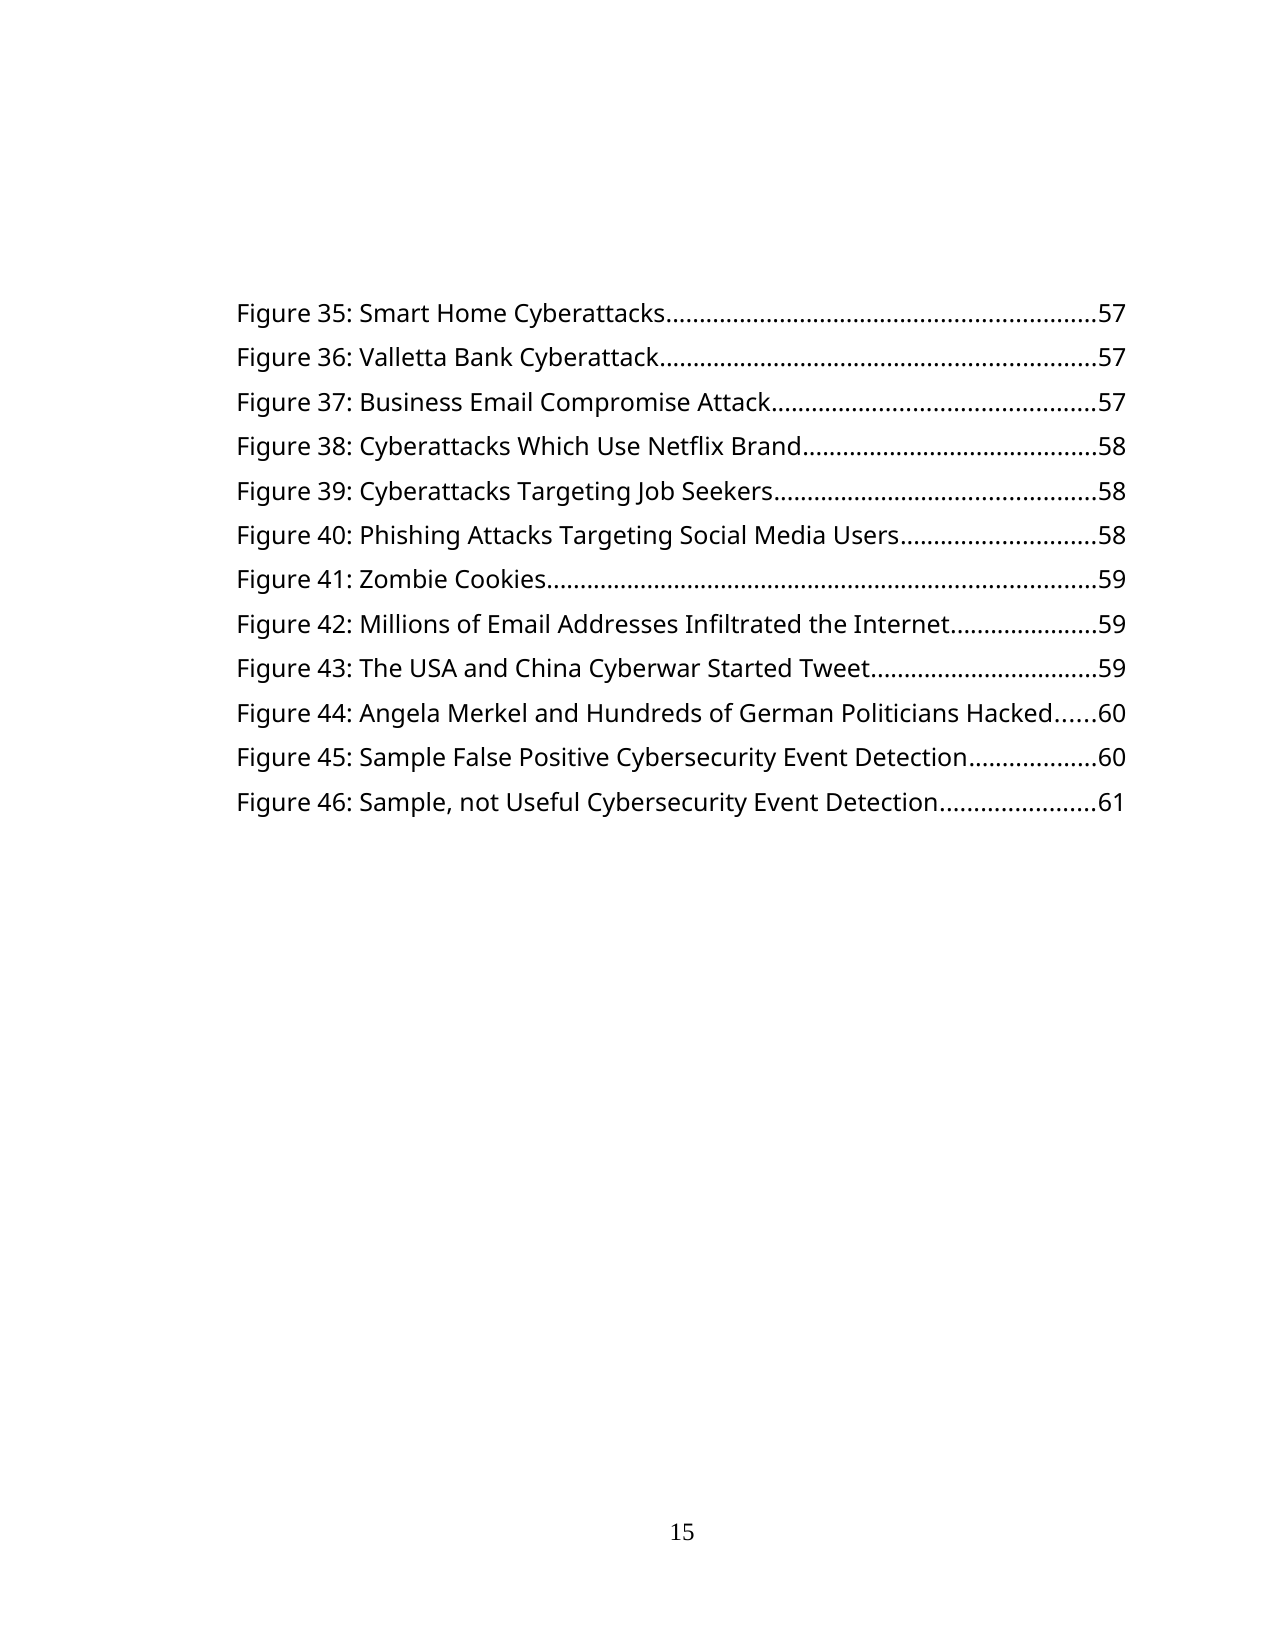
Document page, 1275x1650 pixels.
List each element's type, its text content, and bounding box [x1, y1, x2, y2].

text Figure 43: The USA and China Cyberwar Started Tweet 59 [236, 651, 1127, 685]
text Figure 42: Millions of Email Addresses Infiltrated the Internet 59 [236, 607, 1127, 641]
text Figure 36: Valletta Bank Cyberattack 57 [236, 340, 1127, 374]
text Figure 35: Smart Home Cyberattacks 57 [236, 295, 1127, 329]
text Figure 41: Zombie Cookies 59 [236, 562, 1127, 596]
text Figure 44: Angela Merkel and Hundreds of German Politicians Hacked 60 [236, 696, 1127, 730]
text Figure 37: Business Email Compromise Attack 57 [236, 384, 1127, 418]
text Figure 40: Phishing Attacks Targeting Social Media Users 58 [236, 518, 1127, 552]
text Figure 39: Cyberattacks Targeting Job Seekers 58 [236, 473, 1127, 507]
text Figure 38: Cyberattacks Which Use Netflix Brand 58 [236, 429, 1127, 463]
text Figure 45: Sample False Positive Cybersecurity Event Detection 60 [236, 740, 1127, 774]
text Figure 46: Sample, not Useful Cybersecurity Event Detection 61 [236, 784, 1127, 819]
